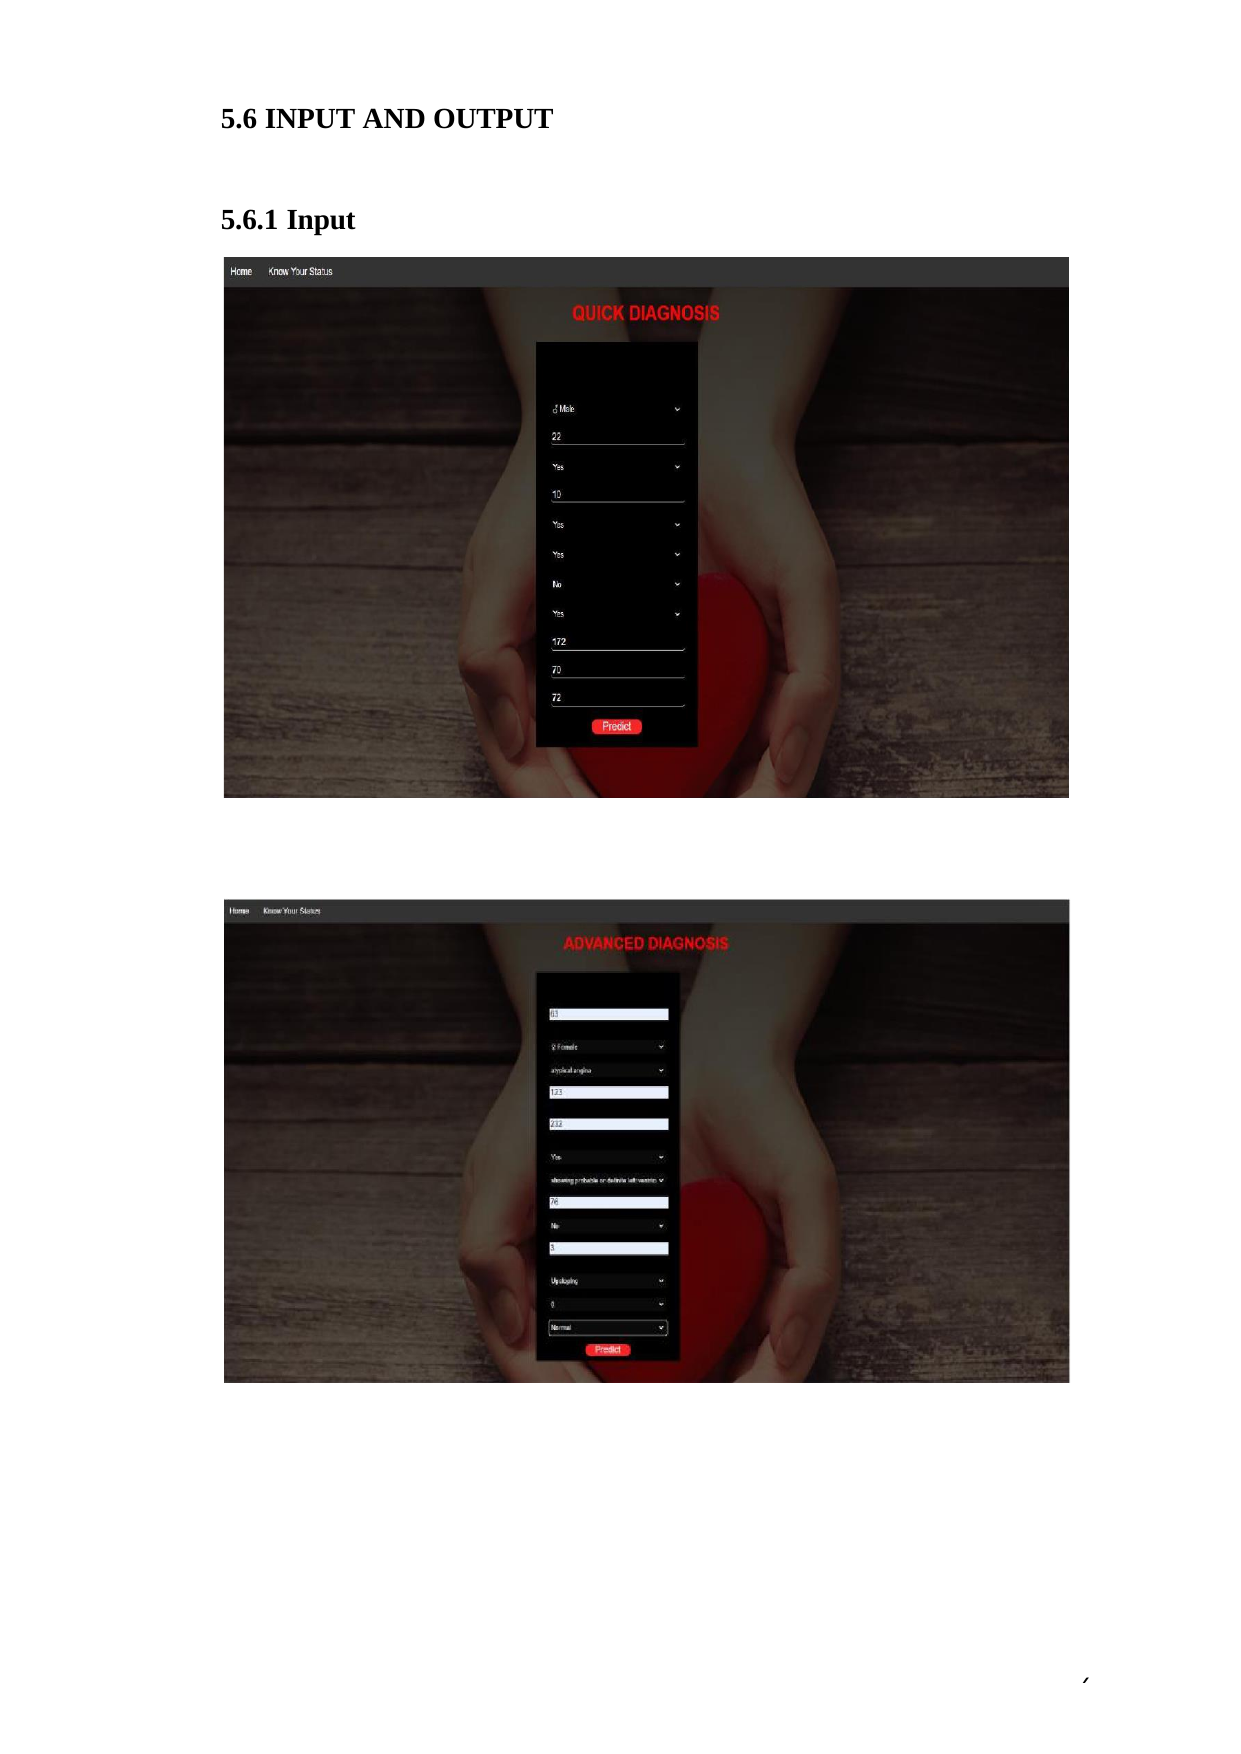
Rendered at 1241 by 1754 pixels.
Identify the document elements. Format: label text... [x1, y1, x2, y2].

picture [223, 257, 1071, 1383]
subtitle Input [221, 202, 1173, 236]
subtitle INPUT AND OUTPUT [221, 102, 1173, 135]
